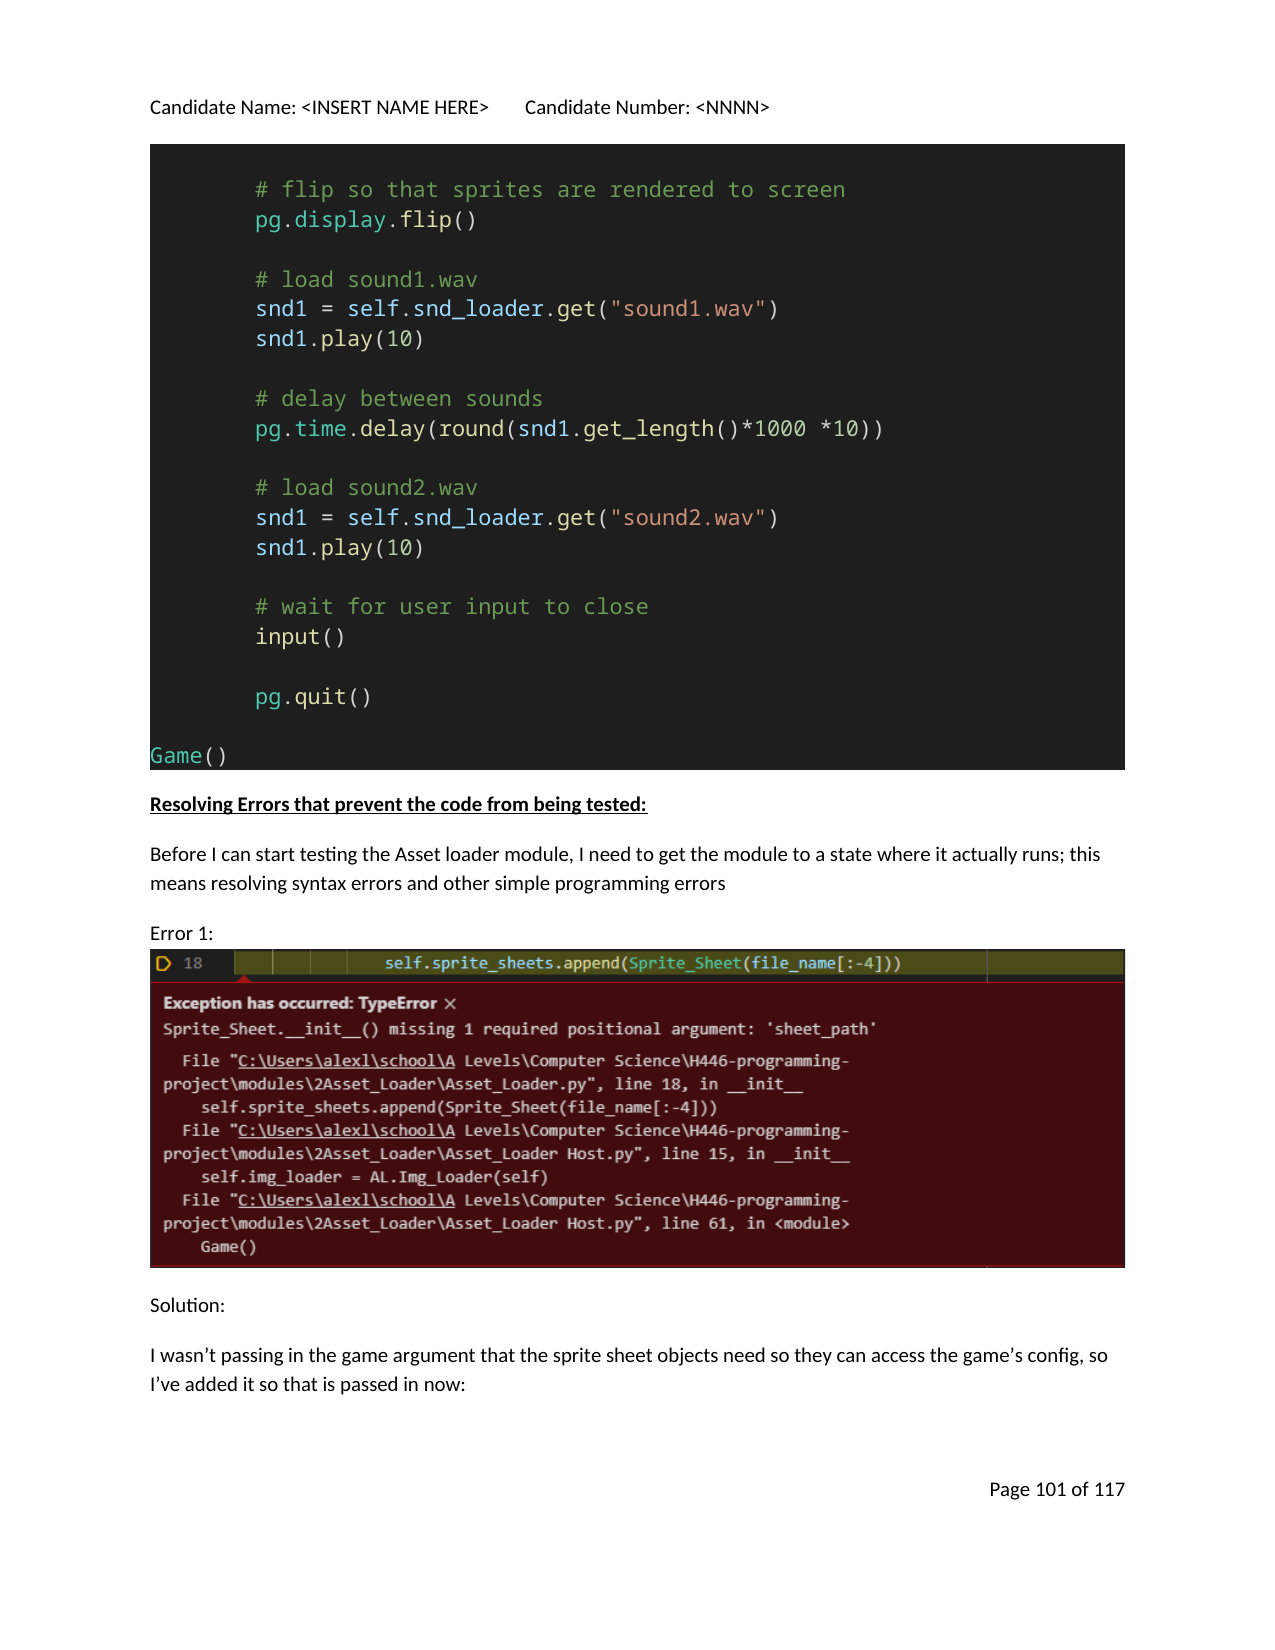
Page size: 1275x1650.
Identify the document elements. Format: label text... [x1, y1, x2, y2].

text # wait for user input to close [150, 591, 1125, 621]
text # load sound1.wav [150, 263, 1125, 293]
picture [150, 949, 1125, 1268]
text Before I can start testing the Asset loader module, I need to get the module to a state where it actually runs; this means resolving syntax errors and other simple programming errors [150, 841, 1125, 895]
text snd1 = self.snd_loader.get("sound1.wav") [150, 293, 1125, 323]
text snd1.play(10) [150, 532, 1125, 561]
text Solution: [150, 1292, 1125, 1318]
text pg.quit() [150, 681, 1125, 710]
text I wasn’t passing in the game argument that the sprite sheet objects need so they can access the game’s config, so I’ve added it so that is passed in now: [150, 1342, 1125, 1397]
text pg.time.delay(round(snd1.get_length()*1000 *10)) [150, 412, 1125, 442]
text Error 1: [150, 920, 1125, 949]
text input() [150, 621, 1125, 651]
text # load sound2.wav [150, 472, 1125, 502]
text snd1.play(10) [150, 323, 1125, 353]
text Game() [150, 740, 1125, 770]
text pg.display.flip() [150, 204, 1125, 234]
text # flip so that sprites are rendered to screen [150, 174, 1125, 204]
text snd1 = self.snd_loader.get("sound2.wav") [150, 502, 1125, 532]
text Resolving Errors that prevent the code from being tested: [150, 791, 1125, 816]
text # delay between sounds [150, 383, 1125, 412]
